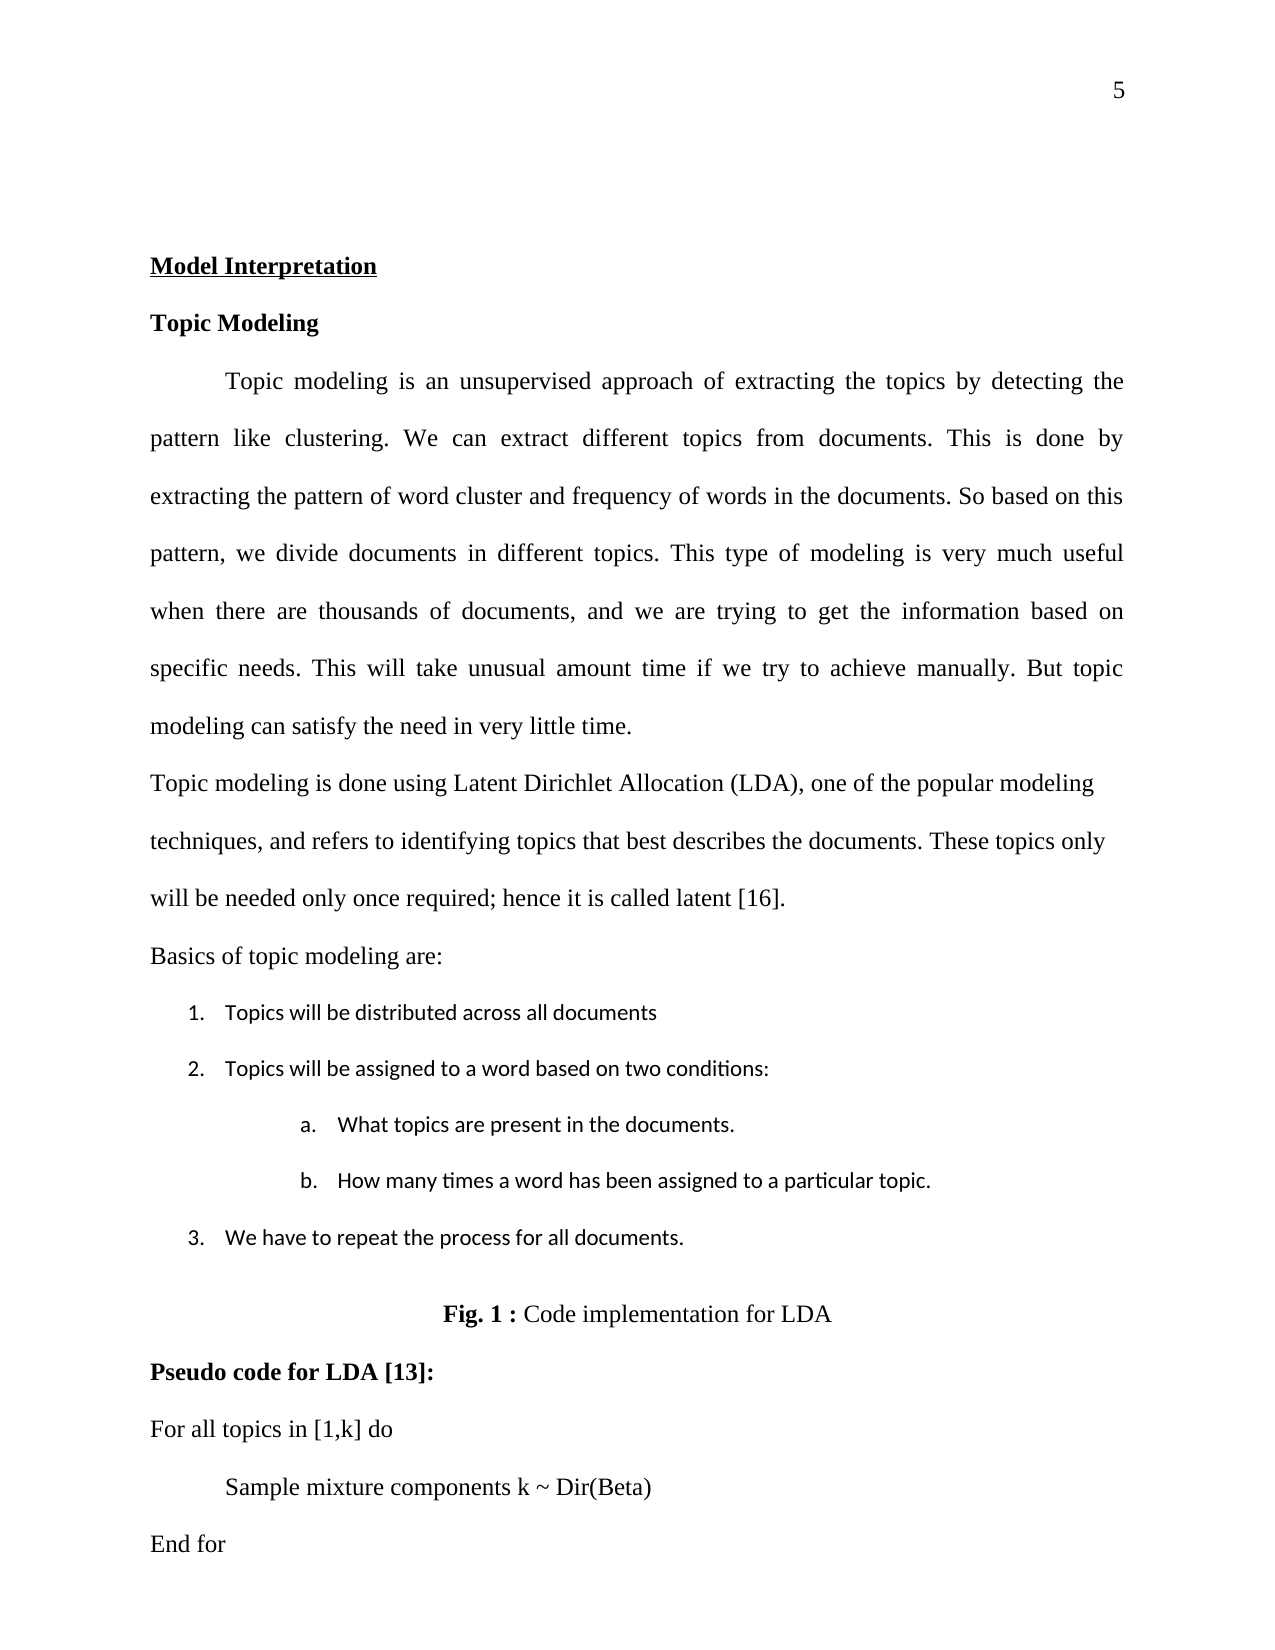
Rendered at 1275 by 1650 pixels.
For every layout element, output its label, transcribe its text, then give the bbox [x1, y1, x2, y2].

list We have to repeat the process for all documents. [187, 1223, 1125, 1251]
list Topics will be assigned to a word based on two conditions: [187, 1054, 1125, 1082]
text End for [150, 1529, 1125, 1558]
text Pseudo code for LDA [13]: [150, 1357, 1125, 1386]
text Topic modeling is an unsupervised approach of extracting the topics by detecting the pattern like clustering. We can extract different topics from documents. This is done by extracting the pattern of word cluster and frequency of words in the documents. So based on this pattern, we divide documents in different topics. This type of modeling is very much useful when there are thousands of documents, and we are trying to get the information based on specific needs. This will take unusual amount time if we try to achieve manually. But topic modeling can satisfy the need in very little time. [150, 366, 1125, 740]
list Topics will be distributed across all documents [187, 998, 1125, 1026]
text For all topics in [1,k] do [150, 1414, 1125, 1443]
list What topics are present in the documents. [300, 1111, 1125, 1138]
list How many times a word has been assigned to a particular topic. [300, 1167, 1125, 1194]
text Sample mixture components k ~ Dir(Beta) [150, 1472, 1125, 1501]
text Topic Modeling [150, 308, 1125, 337]
text Basics of topic modeling are: [150, 941, 1125, 970]
text Topic modeling is done using Latent Dirichlet Allocation (LDA), one of the popular modeling techniques, and refers to identifying topics that best describes the documents. These topics only will be needed only once required; hence it is called latent [16]. [150, 768, 1125, 912]
text Model Interpretation [150, 251, 1125, 280]
text Fig. 1 : Code implementation for LDA [150, 1299, 1125, 1328]
